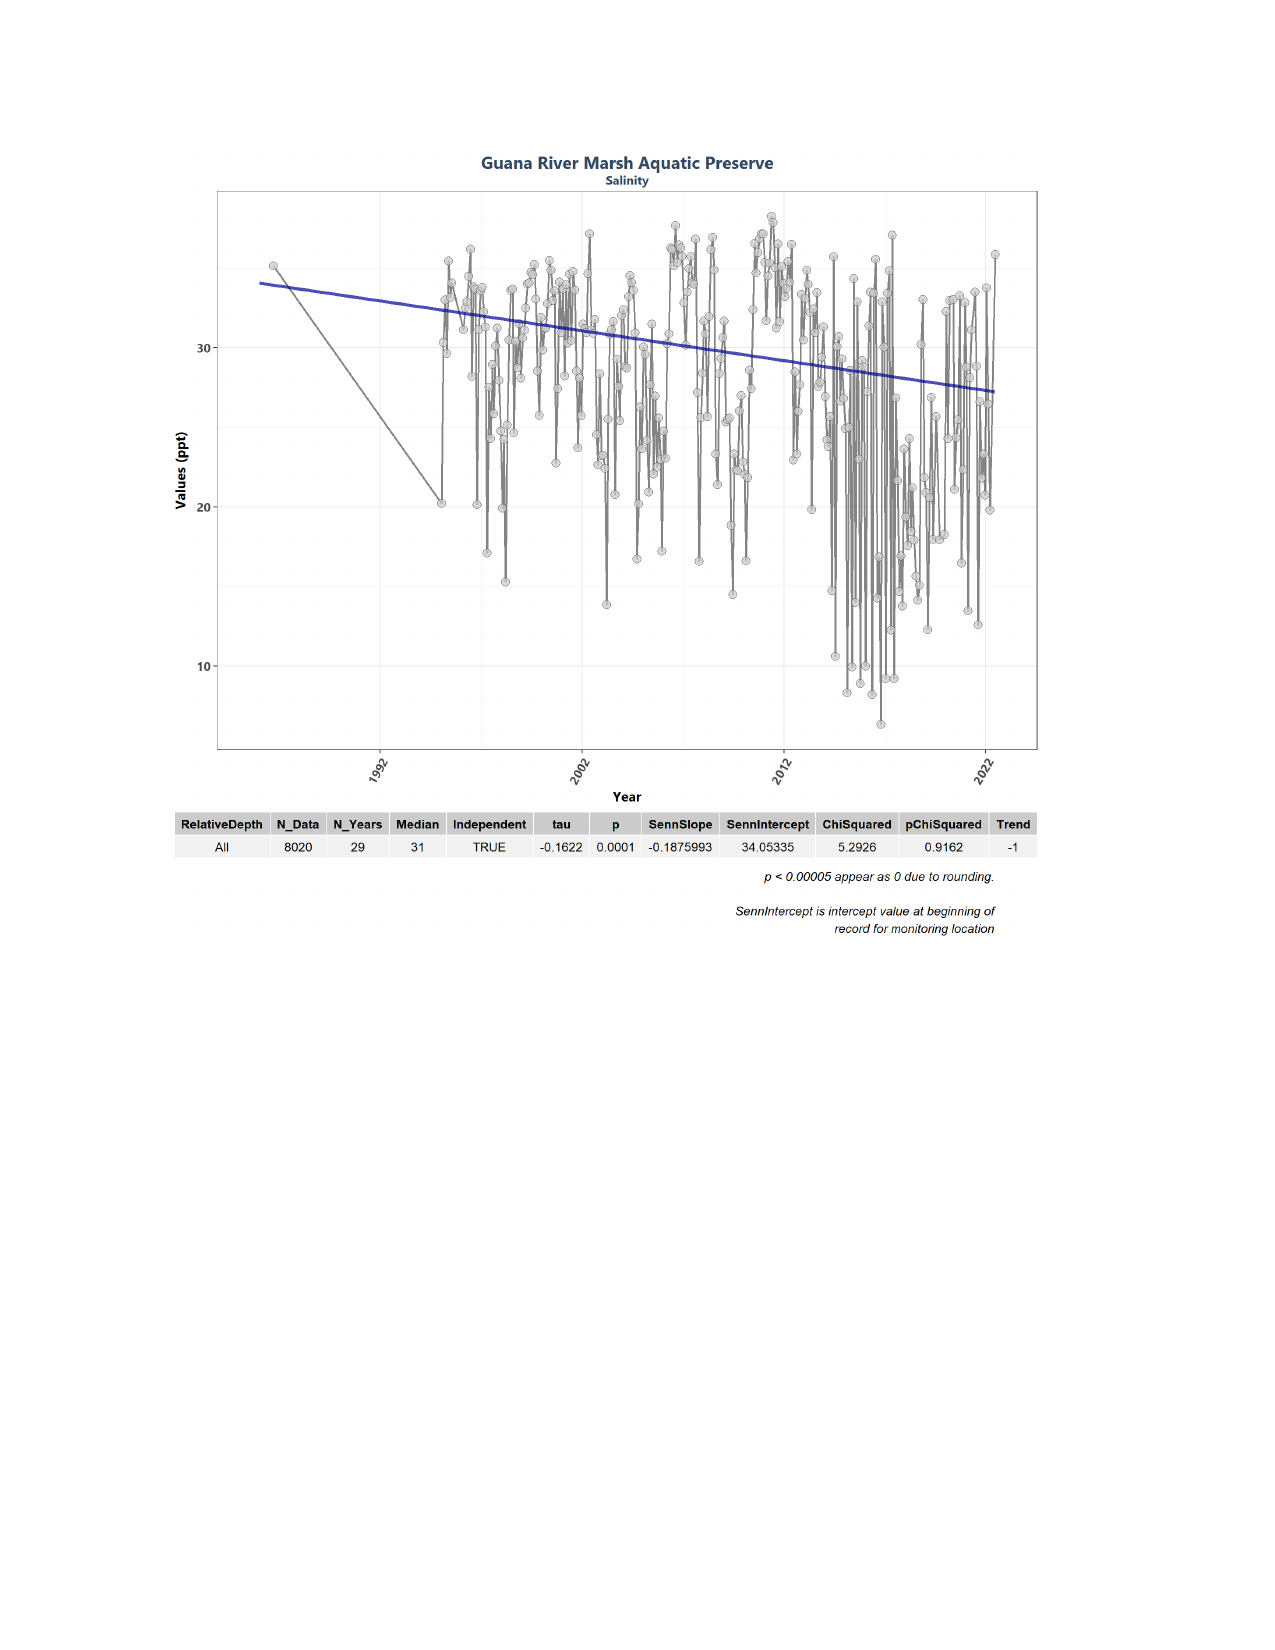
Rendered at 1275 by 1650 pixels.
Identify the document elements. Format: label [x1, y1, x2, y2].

picture [168, 150, 1044, 938]
